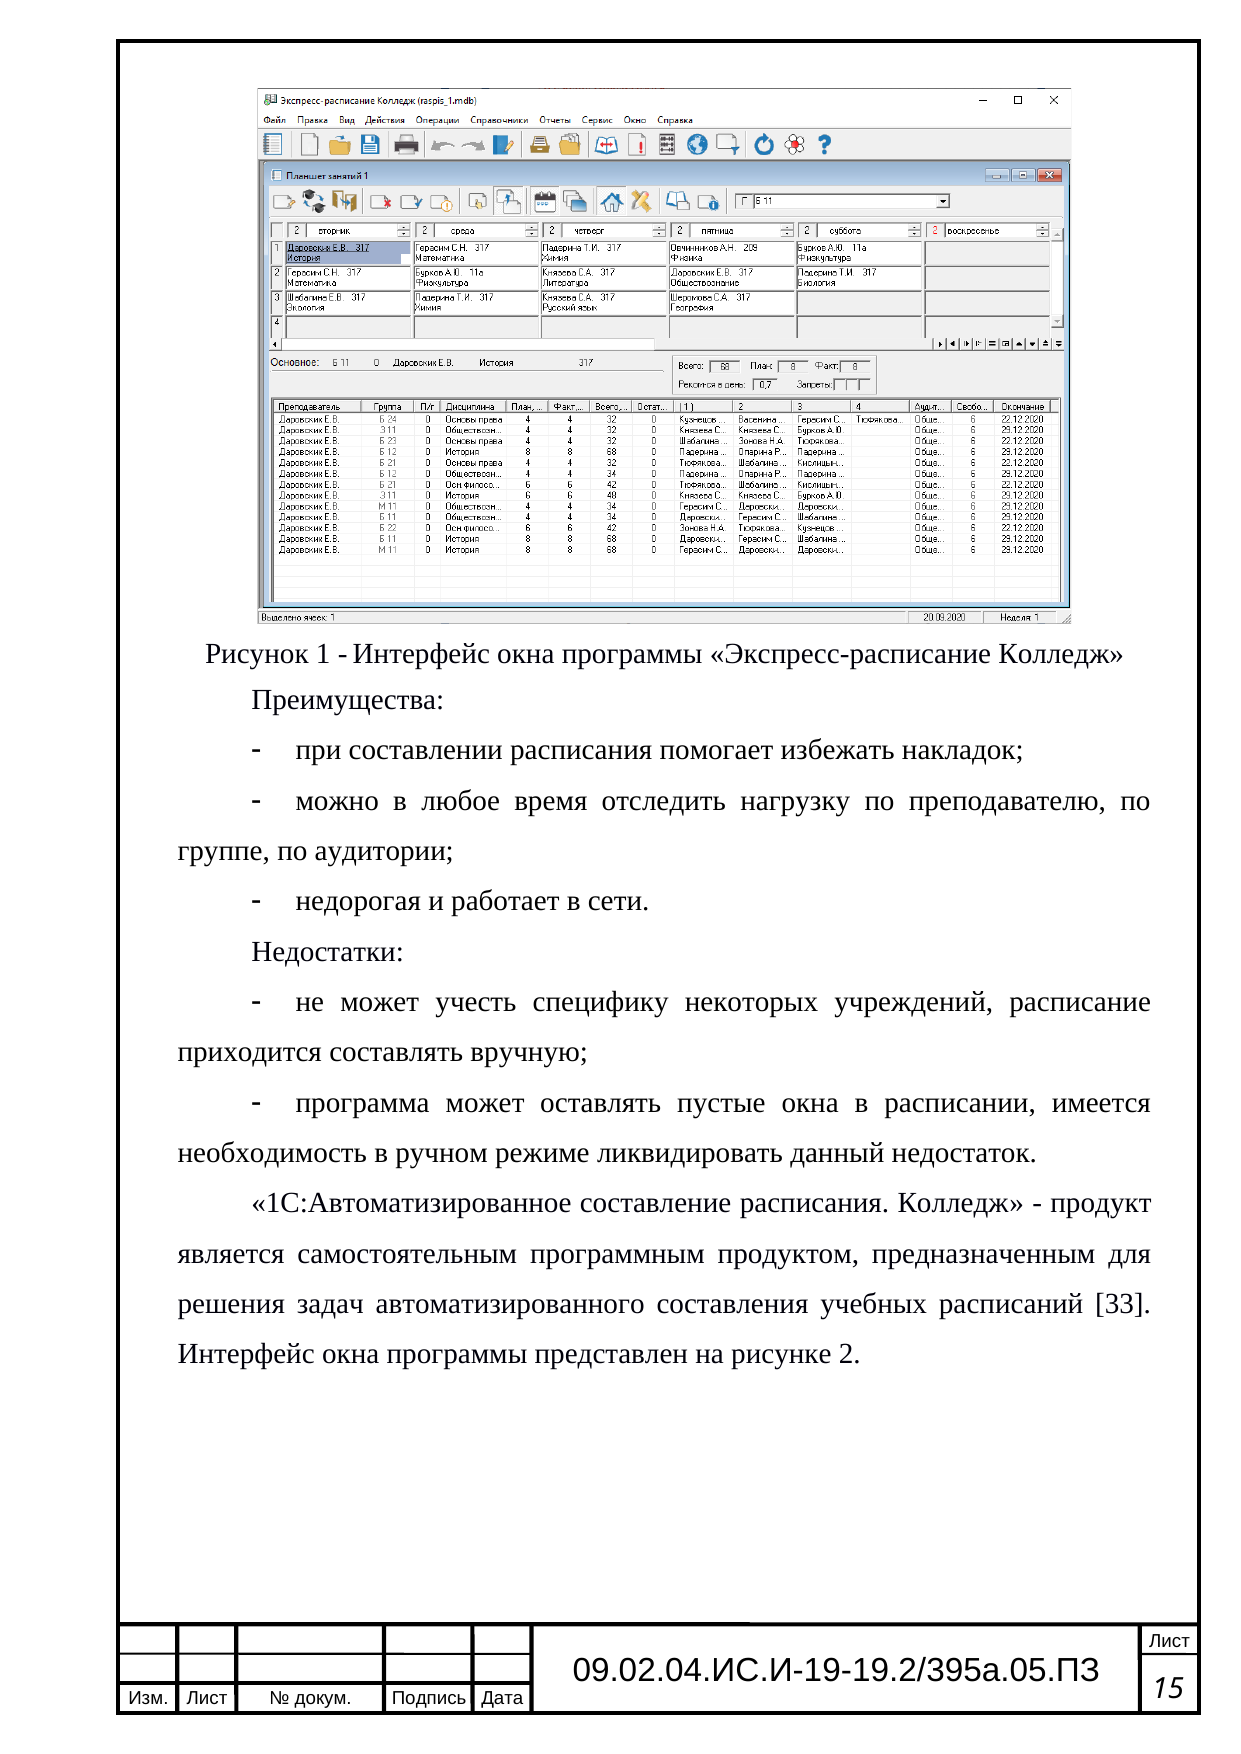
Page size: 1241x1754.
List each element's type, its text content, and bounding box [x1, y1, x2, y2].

text Интерфейс окна программы «Экспресс-расписание Колледж» [177, 636, 1152, 669]
text Преимущества: [177, 682, 1152, 716]
list не может учесть специфику некоторых учреждений, расписание приходится составлять вручную; [177, 984, 1152, 1068]
list программа может оставлять пустые окна в расписании, имеется необходимость в ручном режиме ликвидировать данный недостаток. [177, 1085, 1152, 1169]
list можно в любое время отследить нагрузку по преподавателю, по группе, по аудитории; [177, 783, 1152, 867]
list при составлении расписания помогает избежать накладок; [177, 732, 1152, 766]
text Недостатки: [177, 934, 1152, 967]
picture [257, 88, 1072, 624]
text «1С:Автоматизированное составление расписания. Колледж» - продукт является самостоятельным программным продуктом, предназначенным для решения задач автоматизированного составления учебных расписаний [33]. Интерфейс окна программы представлен на рисунке 2. [177, 1186, 1152, 1370]
list недорогая и работает в сети. [177, 883, 1152, 917]
